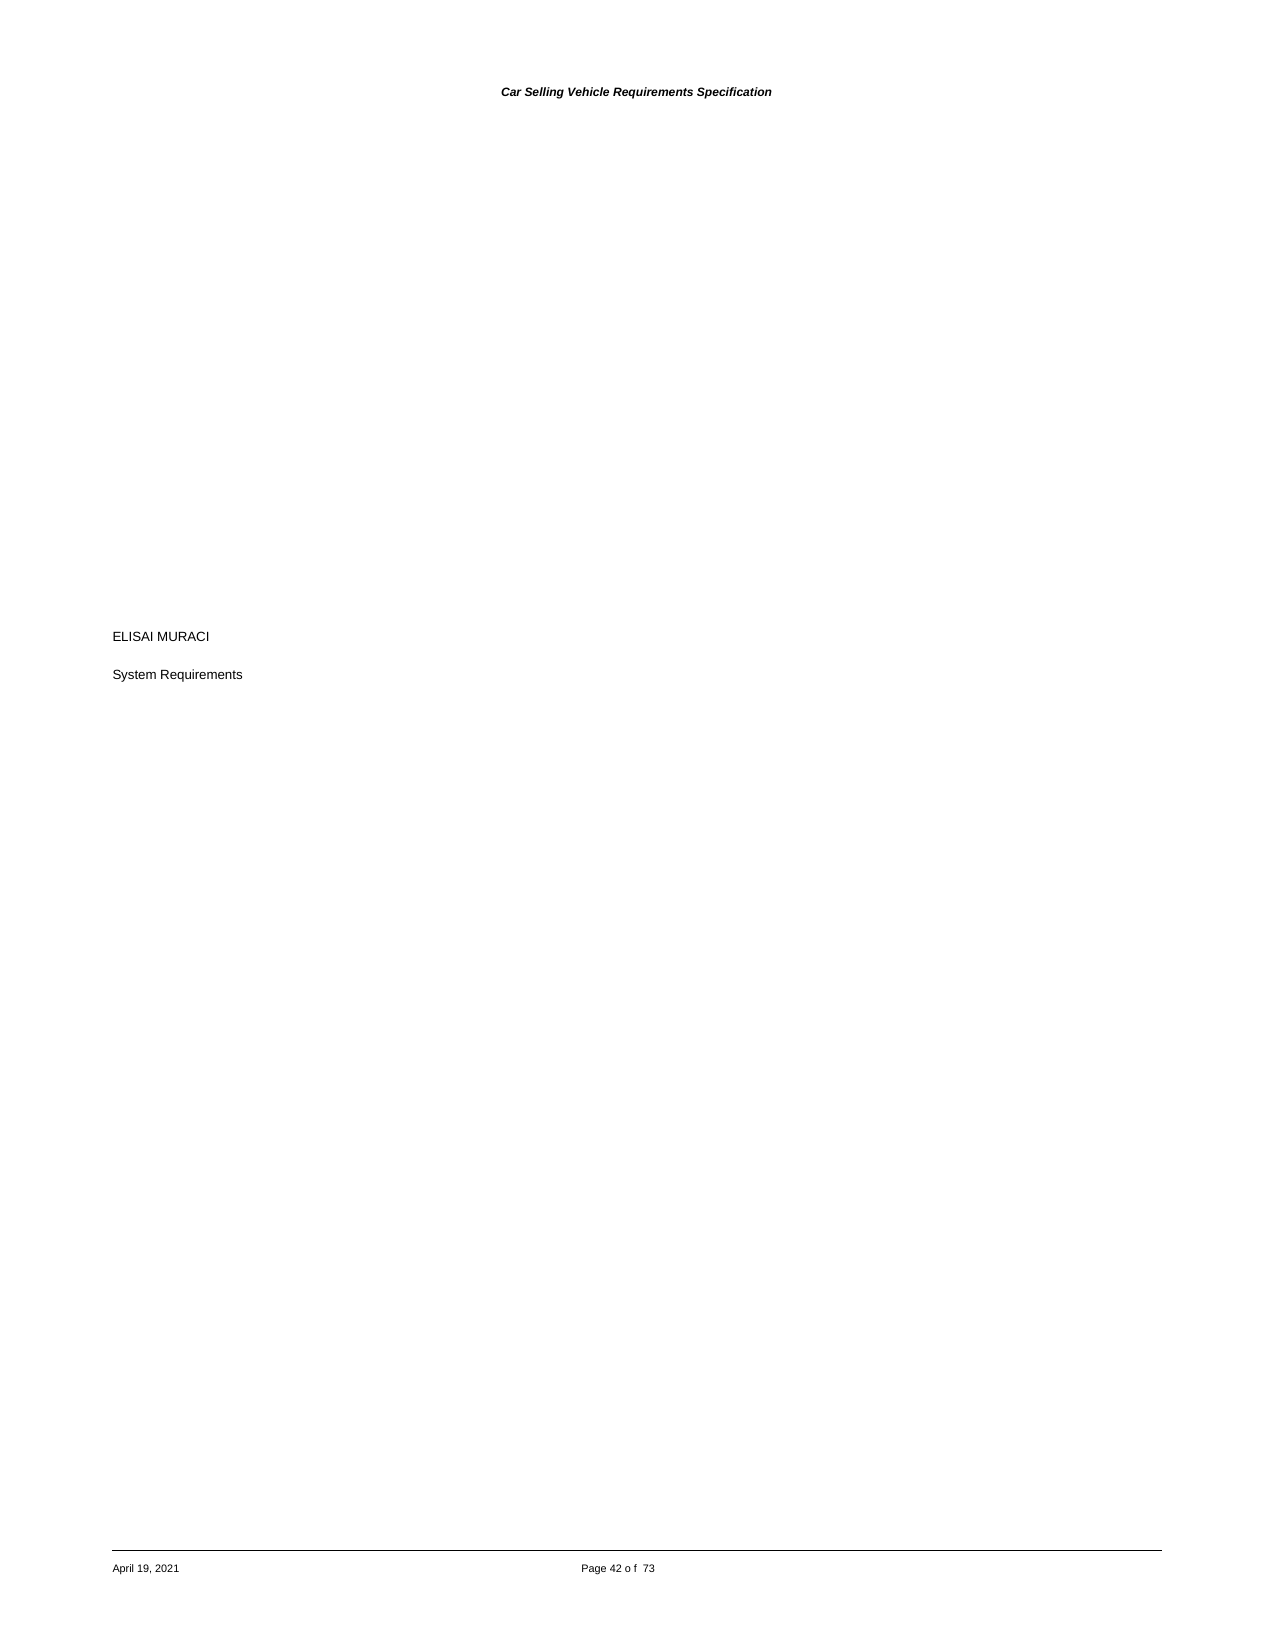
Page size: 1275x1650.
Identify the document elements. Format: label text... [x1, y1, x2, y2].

text System Requirements [112, 656, 1162, 683]
text ELISAI MURACI [112, 618, 1162, 644]
